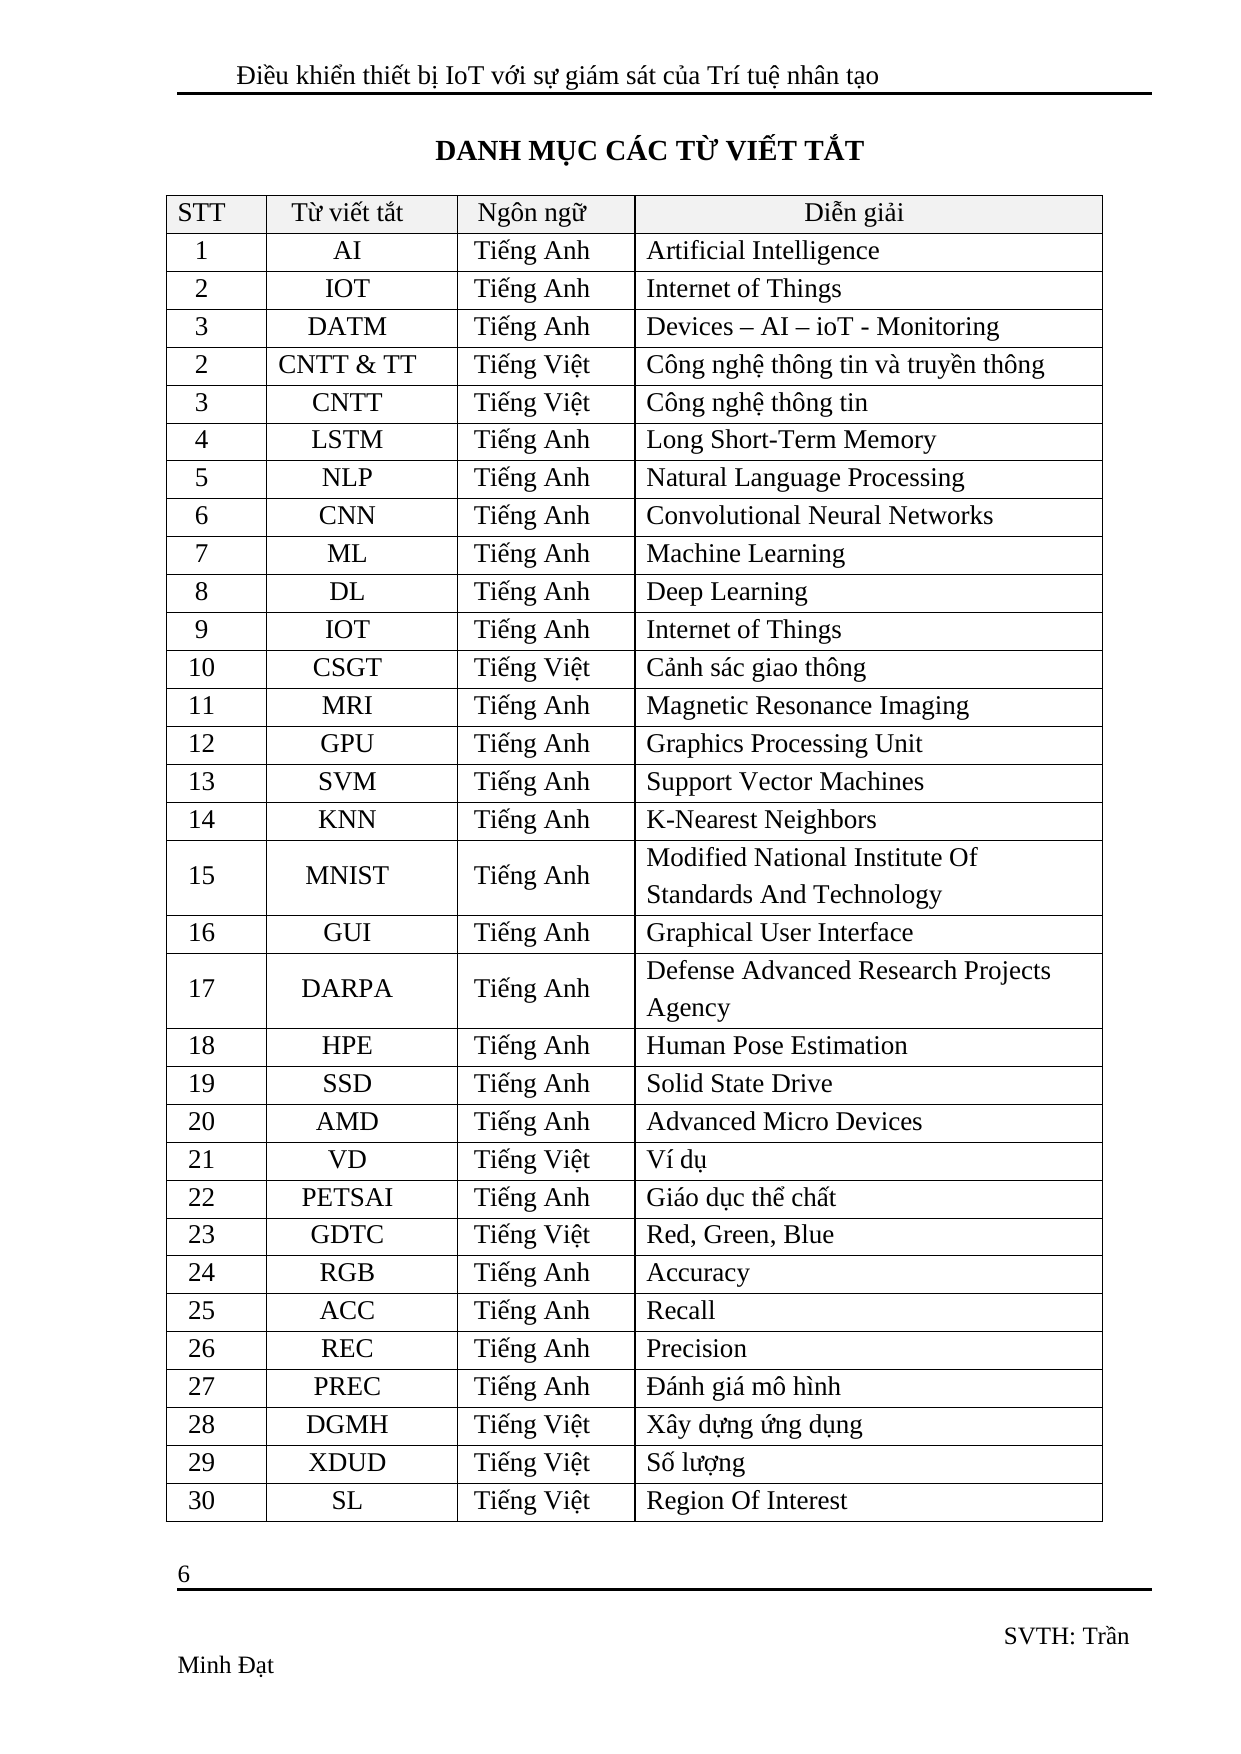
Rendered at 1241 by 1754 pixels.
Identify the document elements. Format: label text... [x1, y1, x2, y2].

table_cell SVM [267, 765, 457, 802]
table_cell Tiếng Anh [458, 727, 634, 764]
table_cell Devices – AI – ioT - Monitoring [636, 310, 1102, 347]
table_cell 10 [167, 651, 266, 688]
table_cell Tiếng Việt [458, 386, 634, 422]
table_cell PREC [267, 1370, 457, 1407]
table_cell GDTC [267, 1219, 457, 1255]
table_cell DATM [267, 310, 457, 347]
table_cell Tiếng Anh [458, 537, 634, 574]
table_cell PETSAI [267, 1181, 457, 1217]
table_cell 4 [167, 424, 266, 460]
table_cell 3 [167, 310, 266, 347]
table_cell 18 [167, 1029, 266, 1066]
table_cell Tiếng Việt [458, 1446, 634, 1483]
table_cell 1 [167, 234, 266, 271]
table_cell CNTT [267, 386, 457, 422]
table_cell Tiếng Anh [458, 1332, 634, 1369]
table_cell Long Short-Term Memory [636, 424, 1102, 460]
table_cell 23 [167, 1219, 266, 1255]
table_cell HPE [267, 1029, 457, 1066]
table_cell Red, Green, Blue [636, 1219, 1102, 1255]
table_cell Tiếng Anh [458, 234, 634, 271]
table_cell 6 [167, 499, 266, 536]
table_cell 2 [167, 348, 266, 384]
table_cell ACC [267, 1294, 457, 1331]
table_cell Tiếng Anh [458, 575, 634, 612]
table_cell Deep Learning [636, 575, 1102, 612]
table_cell 26 [167, 1332, 266, 1369]
table_cell 21 [167, 1143, 266, 1179]
table_cell Tiếng Anh [458, 765, 634, 802]
table_cell Accuracy [636, 1256, 1102, 1293]
table_cell Tiếng Việt [458, 651, 634, 688]
table_cell Tiếng Anh [458, 613, 634, 650]
table_cell IOT [267, 272, 457, 309]
table_cell Machine Learning [636, 537, 1102, 574]
table_cell Human Pose Estimation [636, 1029, 1102, 1066]
table_cell 3 [167, 386, 266, 422]
table_cell AMD [267, 1105, 457, 1142]
table_cell Tiếng Anh [458, 841, 634, 915]
table_cell Graphical User Interface [636, 916, 1102, 953]
table_cell Tiếng Anh [458, 1256, 634, 1293]
table_cell 13 [167, 765, 266, 802]
table_cell Advanced Micro Devices [636, 1105, 1102, 1142]
table_cell DGMH [267, 1408, 457, 1445]
table_cell Graphics Processing Unit [636, 727, 1102, 764]
table_cell Tiếng Anh [458, 1294, 634, 1331]
table_cell Tiếng Anh [458, 1181, 634, 1217]
table_cell Tiếng Anh [458, 499, 634, 536]
table_cell DARPA [267, 954, 457, 1028]
table_cell DL [267, 575, 457, 612]
table_cell 7 [167, 537, 266, 574]
table_cell Cảnh sác giao thông [636, 651, 1102, 688]
table_cell RGB [267, 1256, 457, 1293]
table_header Ngôn ngữ [458, 196, 634, 233]
table_cell VD [267, 1143, 457, 1179]
table_cell 27 [167, 1370, 266, 1407]
table_cell Đánh giá mô hình [636, 1370, 1102, 1407]
table_header STT [167, 196, 266, 233]
table_cell 20 [167, 1105, 266, 1142]
table_cell SL [267, 1484, 457, 1521]
table_cell 17 [167, 954, 266, 1028]
table_cell Tiếng Anh [458, 424, 634, 460]
table_cell Convolutional Neural Networks [636, 499, 1102, 536]
table_cell XDUD [267, 1446, 457, 1483]
table_cell Tiếng Anh [458, 461, 634, 498]
table_cell SSD [267, 1067, 457, 1104]
table_cell 2 [167, 272, 266, 309]
table_cell Tiếng Việt [458, 1408, 634, 1445]
table_cell 24 [167, 1256, 266, 1293]
table_cell MRI [267, 689, 457, 726]
table_cell Tiếng Anh [458, 1029, 634, 1066]
table_cell MNIST [267, 841, 457, 915]
table_cell Tiếng Anh [458, 1370, 634, 1407]
table_cell Xây dựng ứng dụng [636, 1408, 1102, 1445]
table_cell 19 [167, 1067, 266, 1104]
table_cell Công nghệ thông tin [636, 386, 1102, 422]
table_cell Artificial Intelligence [636, 234, 1102, 271]
table_cell Recall [636, 1294, 1102, 1331]
table_cell GUI [267, 916, 457, 953]
table_cell Support Vector Machines [636, 765, 1102, 802]
table_cell Solid State Drive [636, 1067, 1102, 1104]
table_cell Tiếng Anh [458, 1067, 634, 1104]
table_cell 9 [167, 613, 266, 650]
table_cell 14 [167, 803, 266, 839]
table_cell ML [267, 537, 457, 574]
table_cell Ví dụ [636, 1143, 1102, 1179]
table_cell Modified National Institute Of Standards And Technology [636, 841, 1102, 915]
table_cell 16 [167, 916, 266, 953]
table_cell CSGT [267, 651, 457, 688]
table_cell Tiếng Anh [458, 916, 634, 953]
table_cell Tiếng Việt [458, 348, 634, 384]
table_cell Giáo dục thể chất [636, 1181, 1102, 1217]
table_cell 11 [167, 689, 266, 726]
table_cell K-Nearest Neighbors [636, 803, 1102, 839]
table_cell Tiếng Anh [458, 272, 634, 309]
table_cell Tiếng Anh [458, 689, 634, 726]
table_cell 25 [167, 1294, 266, 1331]
table_cell Magnetic Resonance Imaging [636, 689, 1102, 726]
table_cell KNN [267, 803, 457, 839]
table_header Từ viết tắt [267, 196, 457, 233]
table_cell Số lượng [636, 1446, 1102, 1483]
table_cell Công nghệ thông tin và truyền thông [636, 348, 1102, 384]
table_cell 29 [167, 1446, 266, 1483]
table_cell Precision [636, 1332, 1102, 1369]
table_cell Defense Advanced Research Projects Agency [636, 954, 1102, 1028]
table_cell Tiếng Việt [458, 1219, 634, 1255]
table_cell 5 [167, 461, 266, 498]
table_cell CNN [267, 499, 457, 536]
table_cell Natural Language Processing [636, 461, 1102, 498]
table_cell Region Of Interest [636, 1484, 1102, 1521]
table_cell 30 [167, 1484, 266, 1521]
table_cell CNTT & TT [267, 348, 457, 384]
table_cell GPU [267, 727, 457, 764]
table_cell NLP [267, 461, 457, 498]
table_cell Tiếng Anh [458, 803, 634, 839]
table_cell REC [267, 1332, 457, 1369]
table_cell Internet of Things [636, 272, 1102, 309]
table_cell AI [267, 234, 457, 271]
table_cell Internet of Things [636, 613, 1102, 650]
table_header Diễn giải [636, 196, 1102, 233]
table_cell 8 [167, 575, 266, 612]
table_cell Tiếng Anh [458, 954, 634, 1028]
table_cell 22 [167, 1181, 266, 1217]
table_cell 12 [167, 727, 266, 764]
table_cell LSTM [267, 424, 457, 460]
table_cell Tiếng Việt [458, 1143, 634, 1179]
table_cell IOT [267, 613, 457, 650]
table_cell 28 [167, 1408, 266, 1445]
table_cell 15 [167, 841, 266, 915]
table_cell Tiếng Việt [458, 1484, 634, 1521]
table_cell Tiếng Anh [458, 310, 634, 347]
table_cell Tiếng Anh [458, 1105, 634, 1142]
text DANH MỤC CÁC TỪ VIẾT TẮT [177, 133, 1122, 166]
